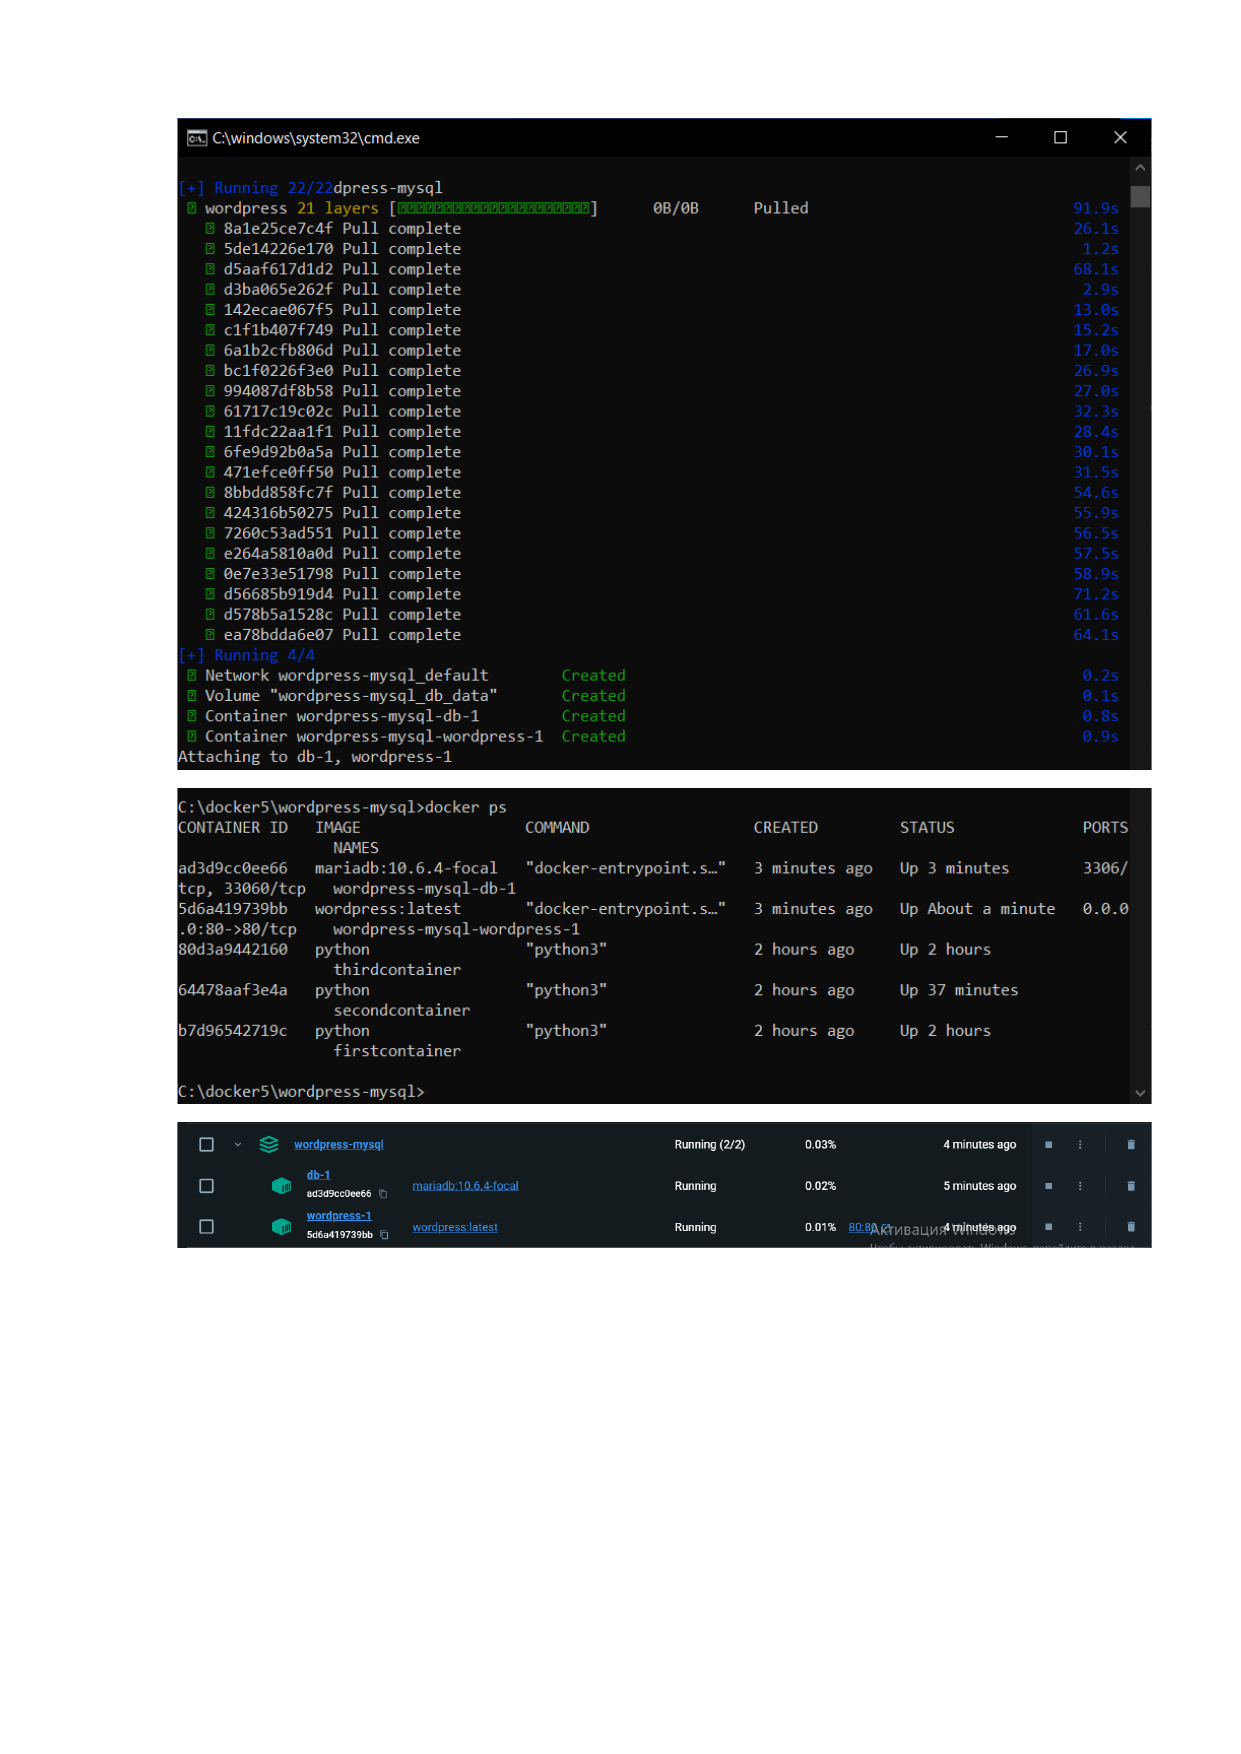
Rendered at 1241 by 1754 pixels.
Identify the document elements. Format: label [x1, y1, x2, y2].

picture [177, 118, 1152, 770]
picture [177, 1122, 1152, 1248]
picture [177, 788, 1152, 1104]
